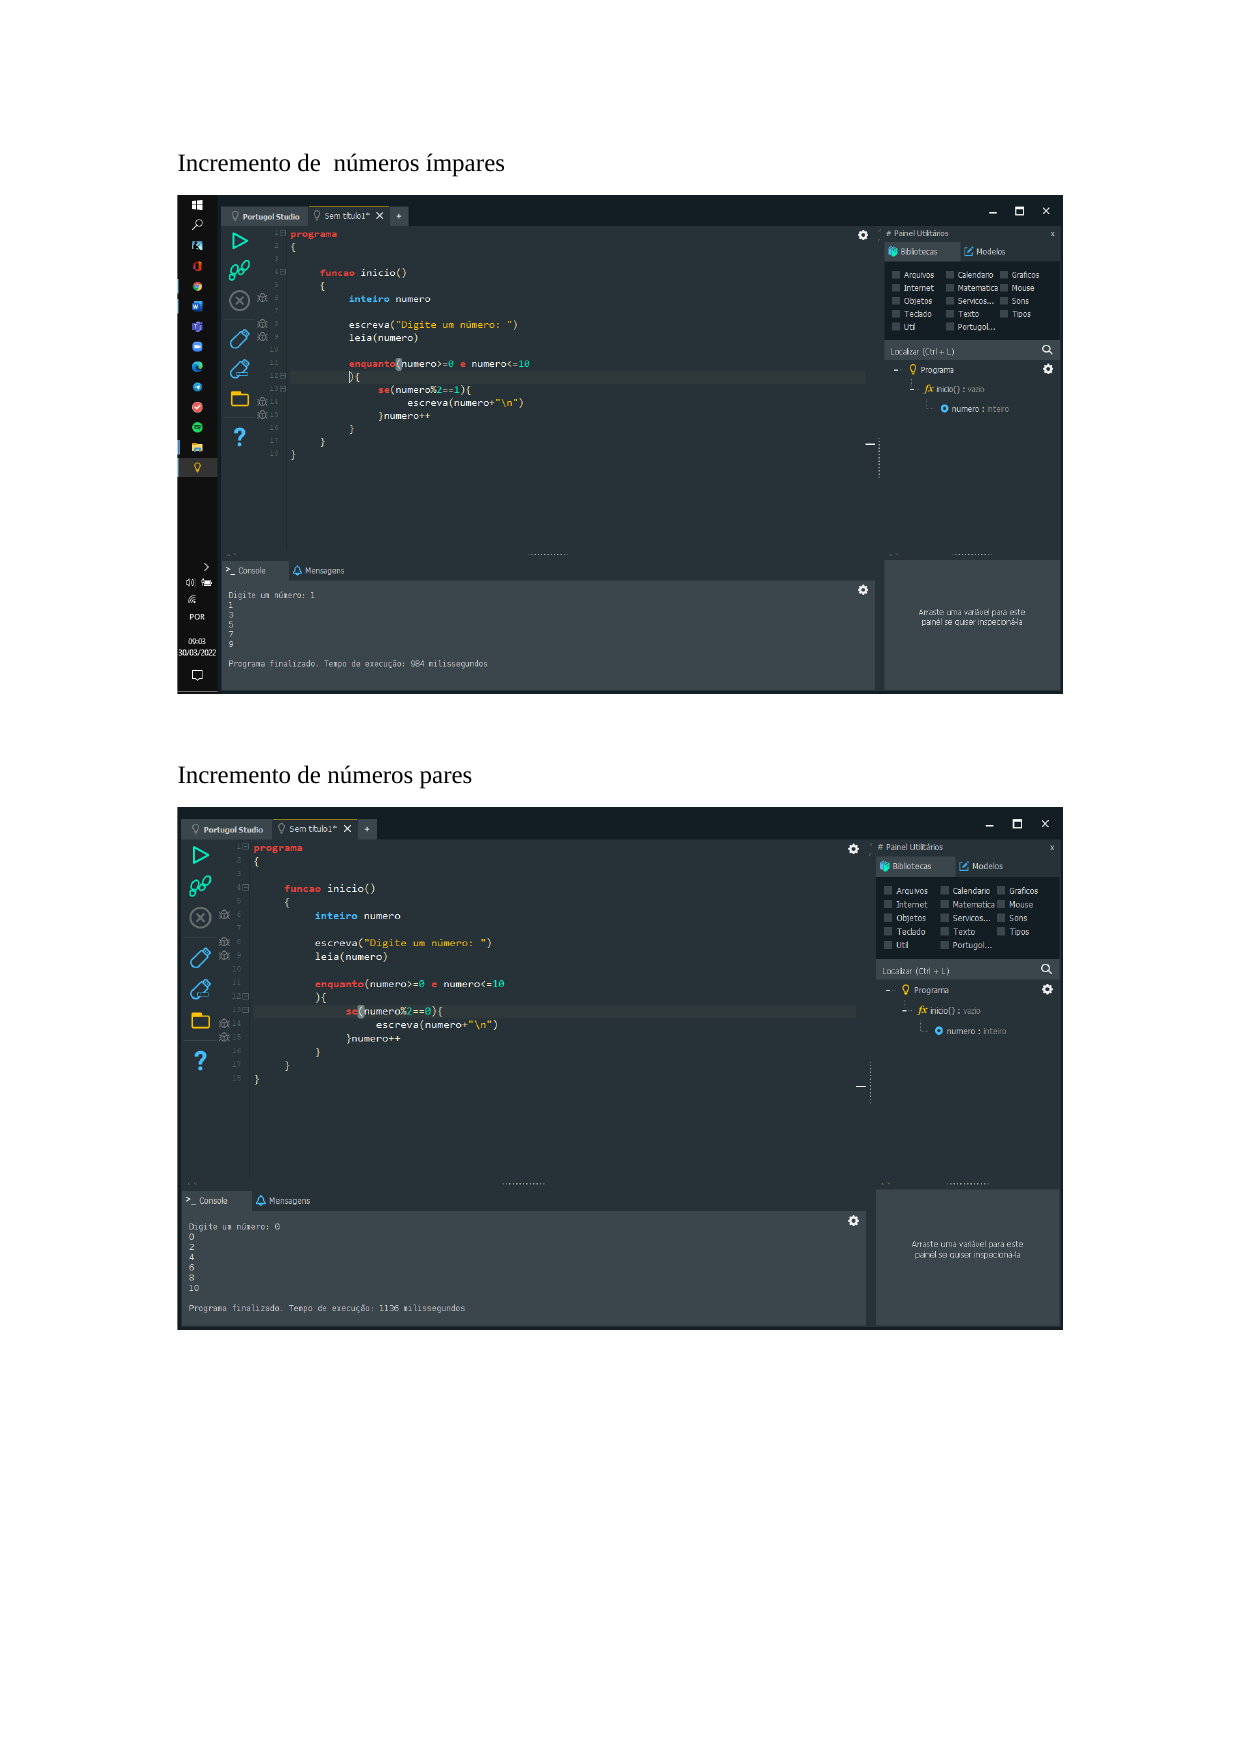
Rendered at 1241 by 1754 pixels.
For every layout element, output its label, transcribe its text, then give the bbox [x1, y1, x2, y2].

text Incremento de números pares [177, 760, 1063, 789]
text Incremento de números ímpares [177, 148, 1063, 176]
picture [177, 195, 1063, 694]
picture [177, 807, 1063, 1330]
